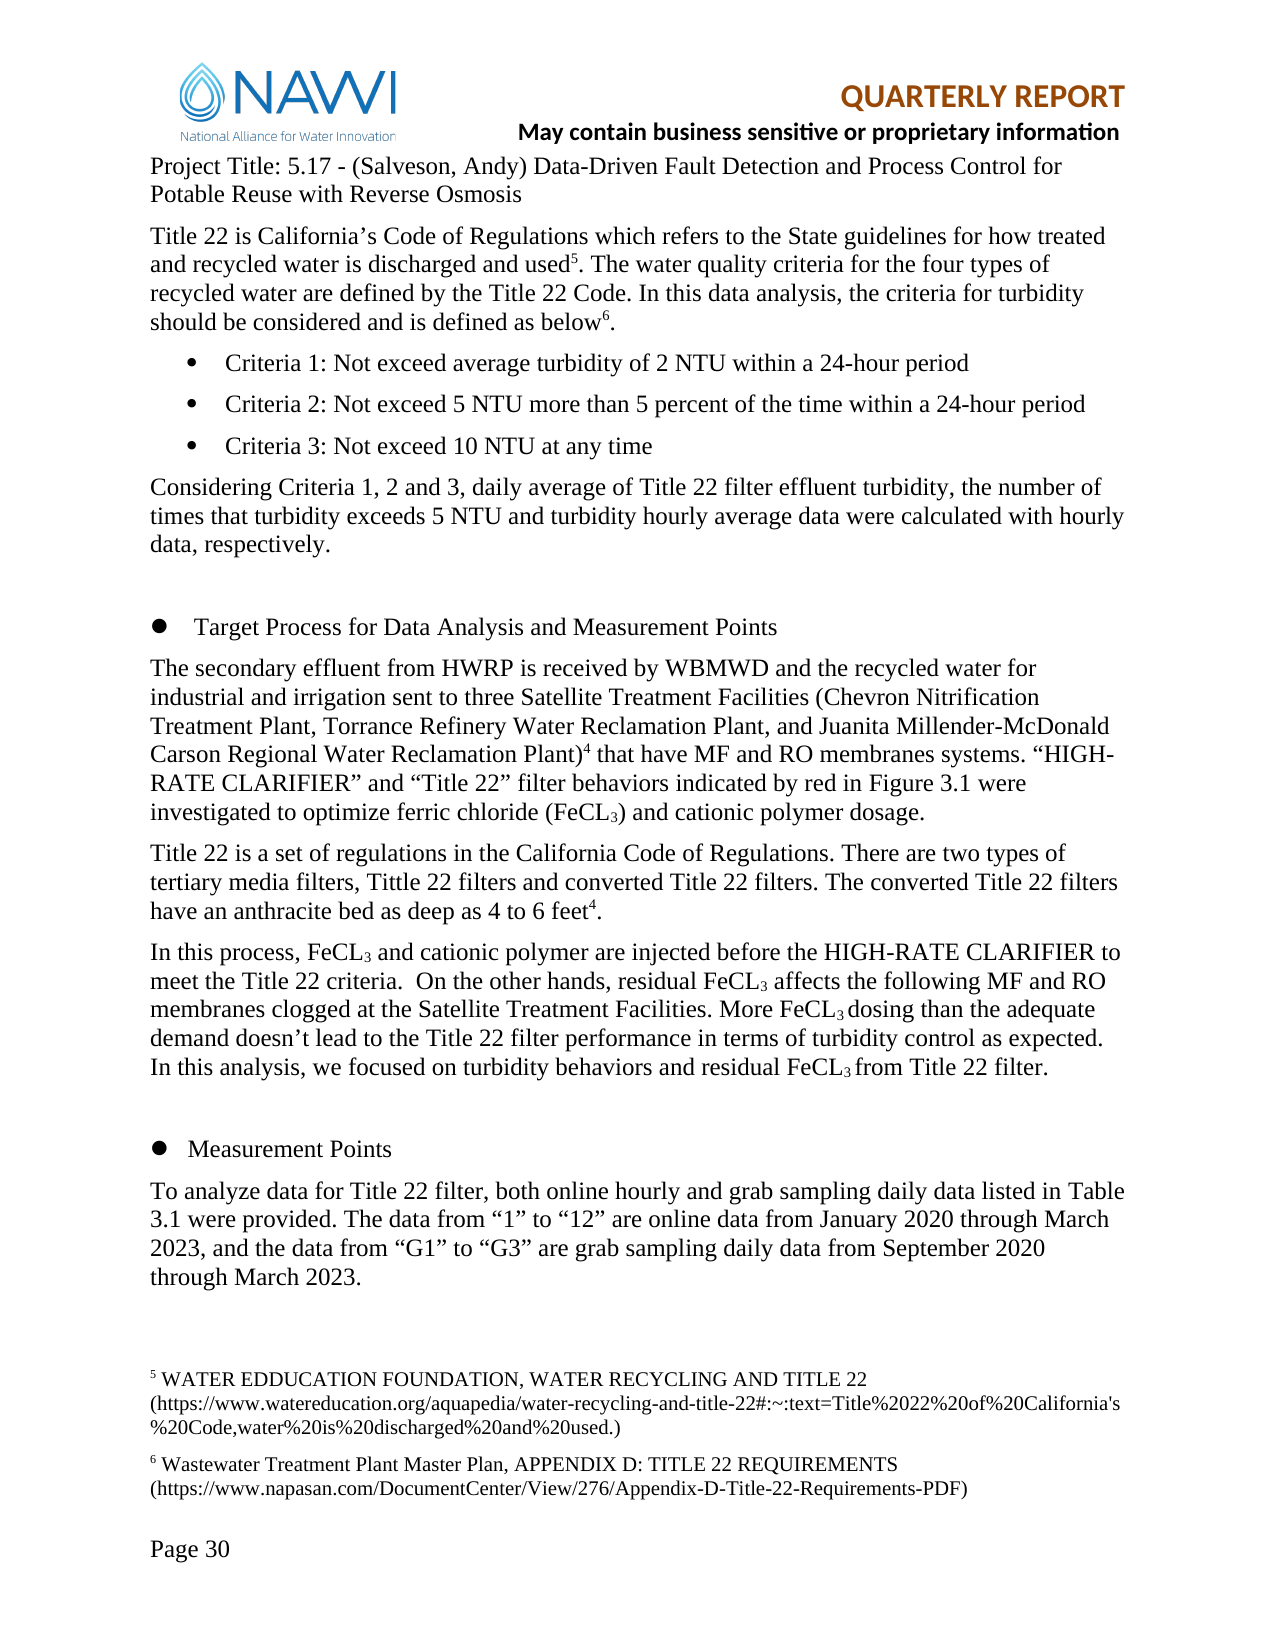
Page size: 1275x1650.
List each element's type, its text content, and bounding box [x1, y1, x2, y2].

text The secondary effluent from HWRP is received by WBMWD and the recycled water for industrial and irrigation sent to three Satellite Treatment Facilities (Chevron Nitrification Treatment Plant, Torrance Refinery Water Reclamation Plant, and Juanita Millender-McDonald Carson Regional Water Reclamation Plant)4 that have MF and RO membranes systems. “HIGH-RATE CLARIFIER” and “Title 22” filter behaviors indicated by red in Figure 3.1 were investigated to optimize ferric chloride (FeCL3) and cationic polymer dosage. [150, 653, 1125, 826]
list Measurement Points [150, 1134, 1125, 1163]
text To analyze data for Title 22 filter, both online hourly and grab sampling daily data listed in Table 3.1 were provided. The data from “1” to “12” are online data from January 2020 through March 2023, and the data from “G1” to “G3” are grab sampling daily data from September 2020 through March 2023. [150, 1176, 1125, 1291]
list Target Process for Data Analysis and Measurement Points [150, 612, 1125, 641]
text Considering Criteria 1, 2 and 3, daily average of Title 22 filter effluent turbidity, the number of times that turbidity exceeds 5 NTU and turbidity hourly average data were calculated with hourly data, respectively. [150, 472, 1125, 558]
text In this process, FeCL3 and cationic polymer are injected before the HIGH-RATE CLARIFIER to meet the Title 22 criteria. On the other hands, residual FeCL3 affects the following MF and RO membranes clogged at the Satellite Treatment Facilities. More FeCL3 dosing than the adequate demand doesn’t lead to the Title 22 filter performance in terms of turbidity control as expected. In this analysis, we focused on turbidity behaviors and residual FeCL3 from Title 22 filter. [150, 937, 1125, 1081]
list Criteria 2: Not exceed 5 NTU more than 5 percent of the time within a 24-hour period [187, 389, 1125, 418]
text Title 22 is a set of regulations in the California Code of Regulations. There are two types of tertiary media filters, Tittle 22 filters and converted Title 22 filters. The converted Title 22 filters have an anthracite bed as deep as 4 to 6 feet4. [150, 838, 1125, 924]
list Criteria 3: Not exceed 10 NTU at any time [187, 431, 1125, 459]
text Title 22 is California’s Code of Regulations which refers to the State guidelines for how treated and recycled water is discharged and used. The water quality criteria for the four types of recycled water are defined by the Title 22 Code. In this data analysis, the criteria for turbidity should be considered and is defined as below. [150, 221, 1125, 336]
list Criteria 1: Not exceed average turbidity of 2 NTU within a 24-hour period [187, 348, 1125, 377]
